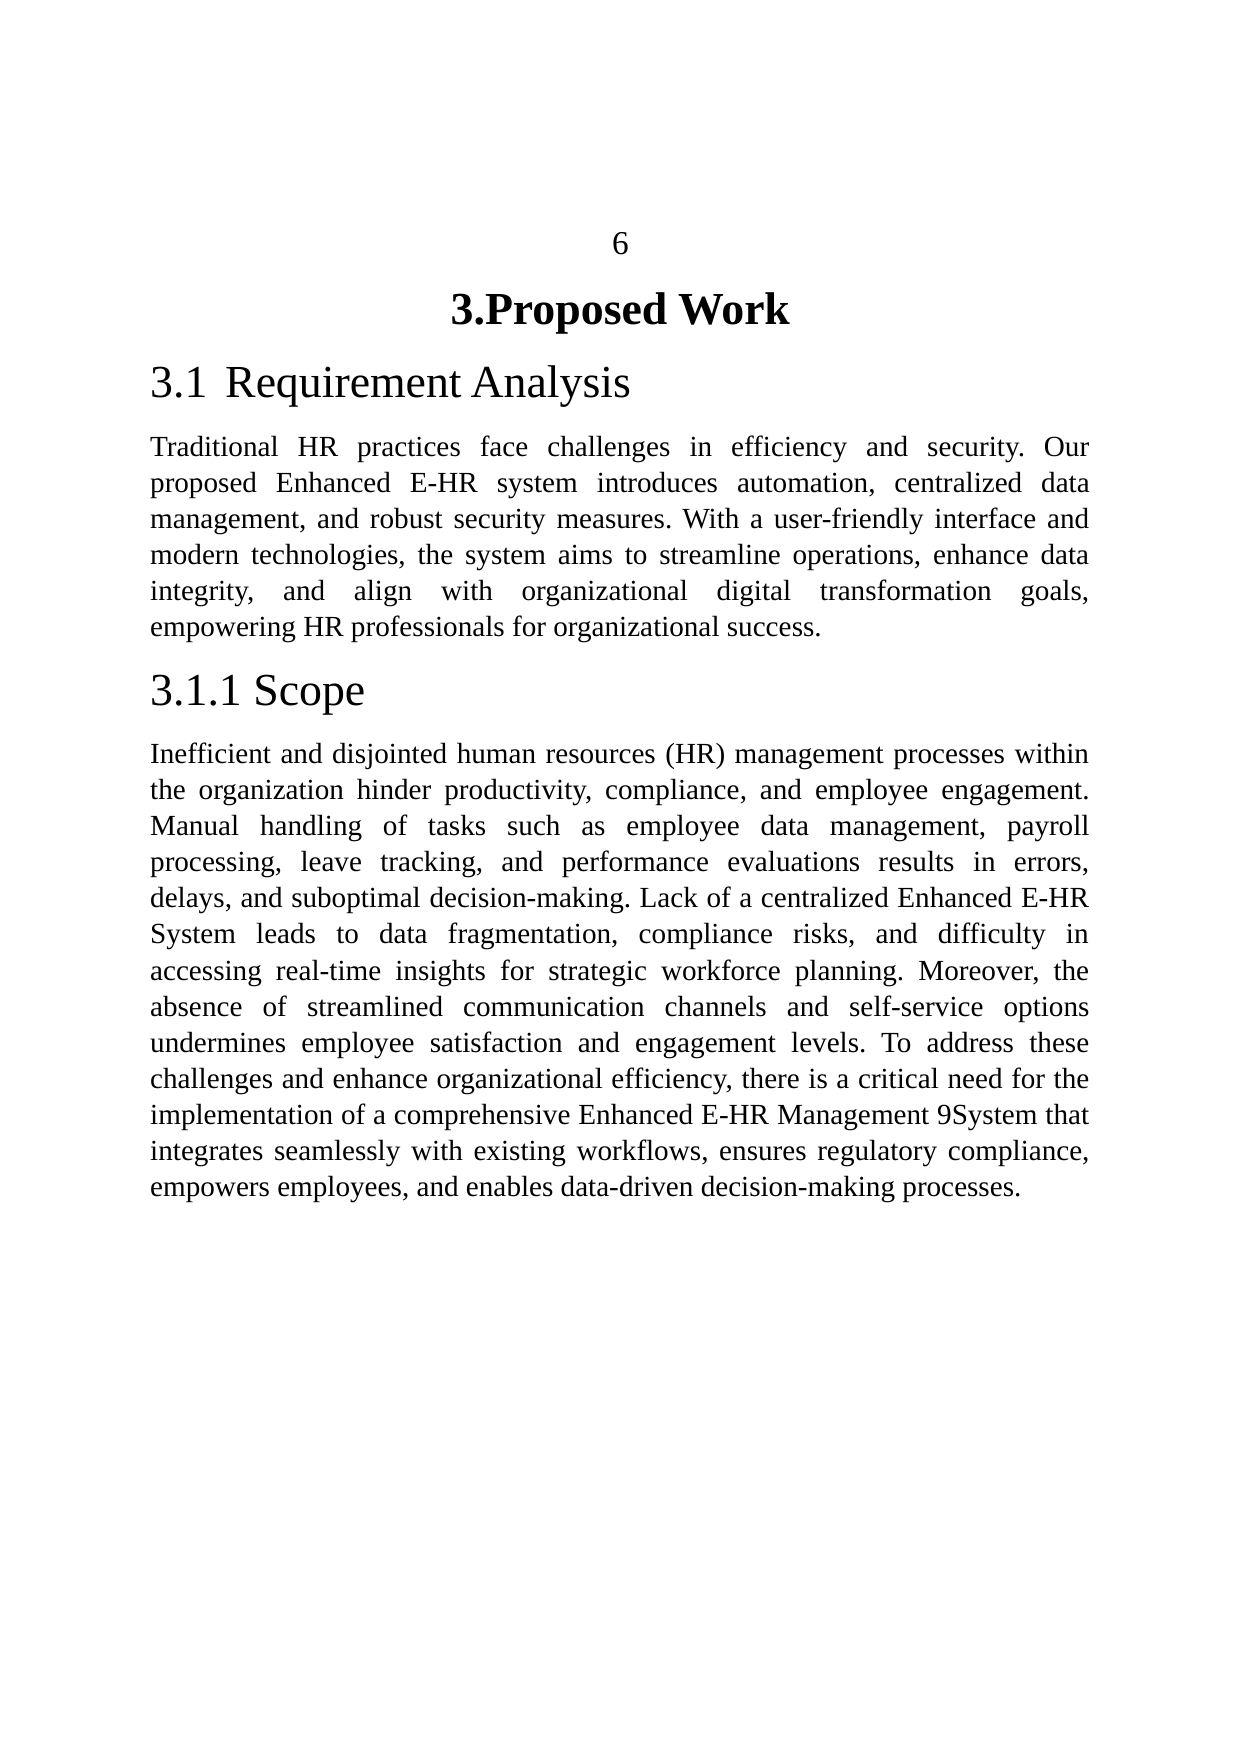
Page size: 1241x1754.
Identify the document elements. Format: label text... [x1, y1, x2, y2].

text 3.Proposed Work [150, 282, 1090, 334]
text Traditional HR practices face challenges in efficiency and security. Our proposed Enhanced E-HR system introduces automation, centralized data management, and robust security measures. With a user-friendly interface and modern technologies, the system aims to streamline operations, enhance data integrity, and align with organizational digital transformation goals, empowering HR professionals for organizational success.Top of Form [150, 429, 1090, 643]
text 3.1.1 Scope [150, 662, 1090, 715]
text Inefficient and disjointed human resources (HR) management processes within the organization hinder productivity, compliance, and employee engagement. Manual handling of tasks such as employee data management, payroll processing, leave tracking, and performance evaluations results in errors, delays, and suboptimal decision-making. Lack of a centralized Enhanced E-HR System leads to data fragmentation, compliance risks, and difficulty in accessing real-time insights for strategic workforce planning. Moreover, the absence of streamlined communication channels and self-service options undermines employee satisfaction and engagement levels. To address these challenges and enhance organizational efficiency, there is a critical need for the implementation of a comprehensive Enhanced E-HR Management 9System that integrates seamlessly with existing workflows, ensures regulatory compliance, empowers employees, and enables data-driven decision-making processes. [150, 736, 1090, 1203]
text 3.1 Requirement Analysis [150, 355, 1090, 408]
text 6 [150, 223, 1090, 262]
